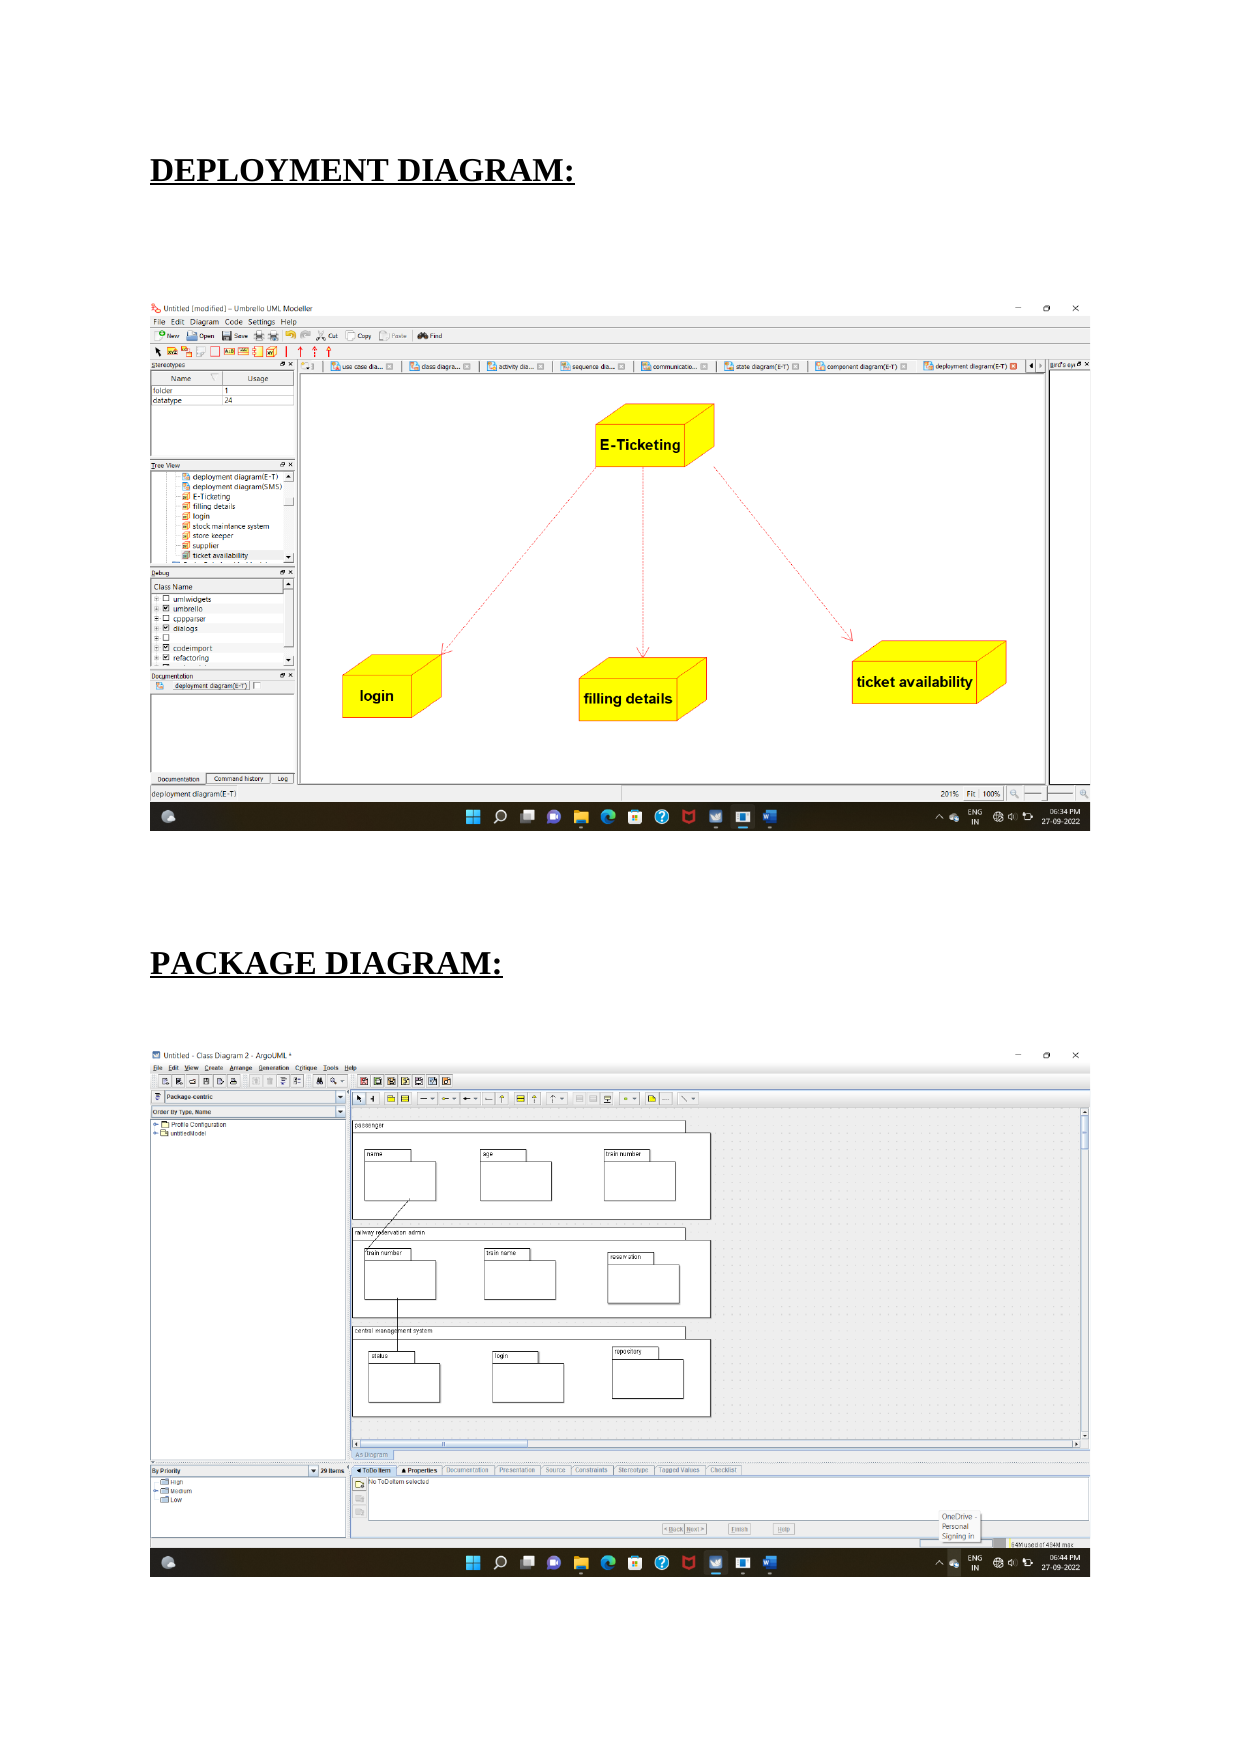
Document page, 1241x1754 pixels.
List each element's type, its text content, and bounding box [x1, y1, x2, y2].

text DEPLOYMENT DIAGRAM: [150, 150, 1090, 188]
picture [150, 1048, 1091, 1577]
text PACKAGE DIAGRAM: [150, 943, 1090, 982]
picture [150, 301, 1091, 831]
